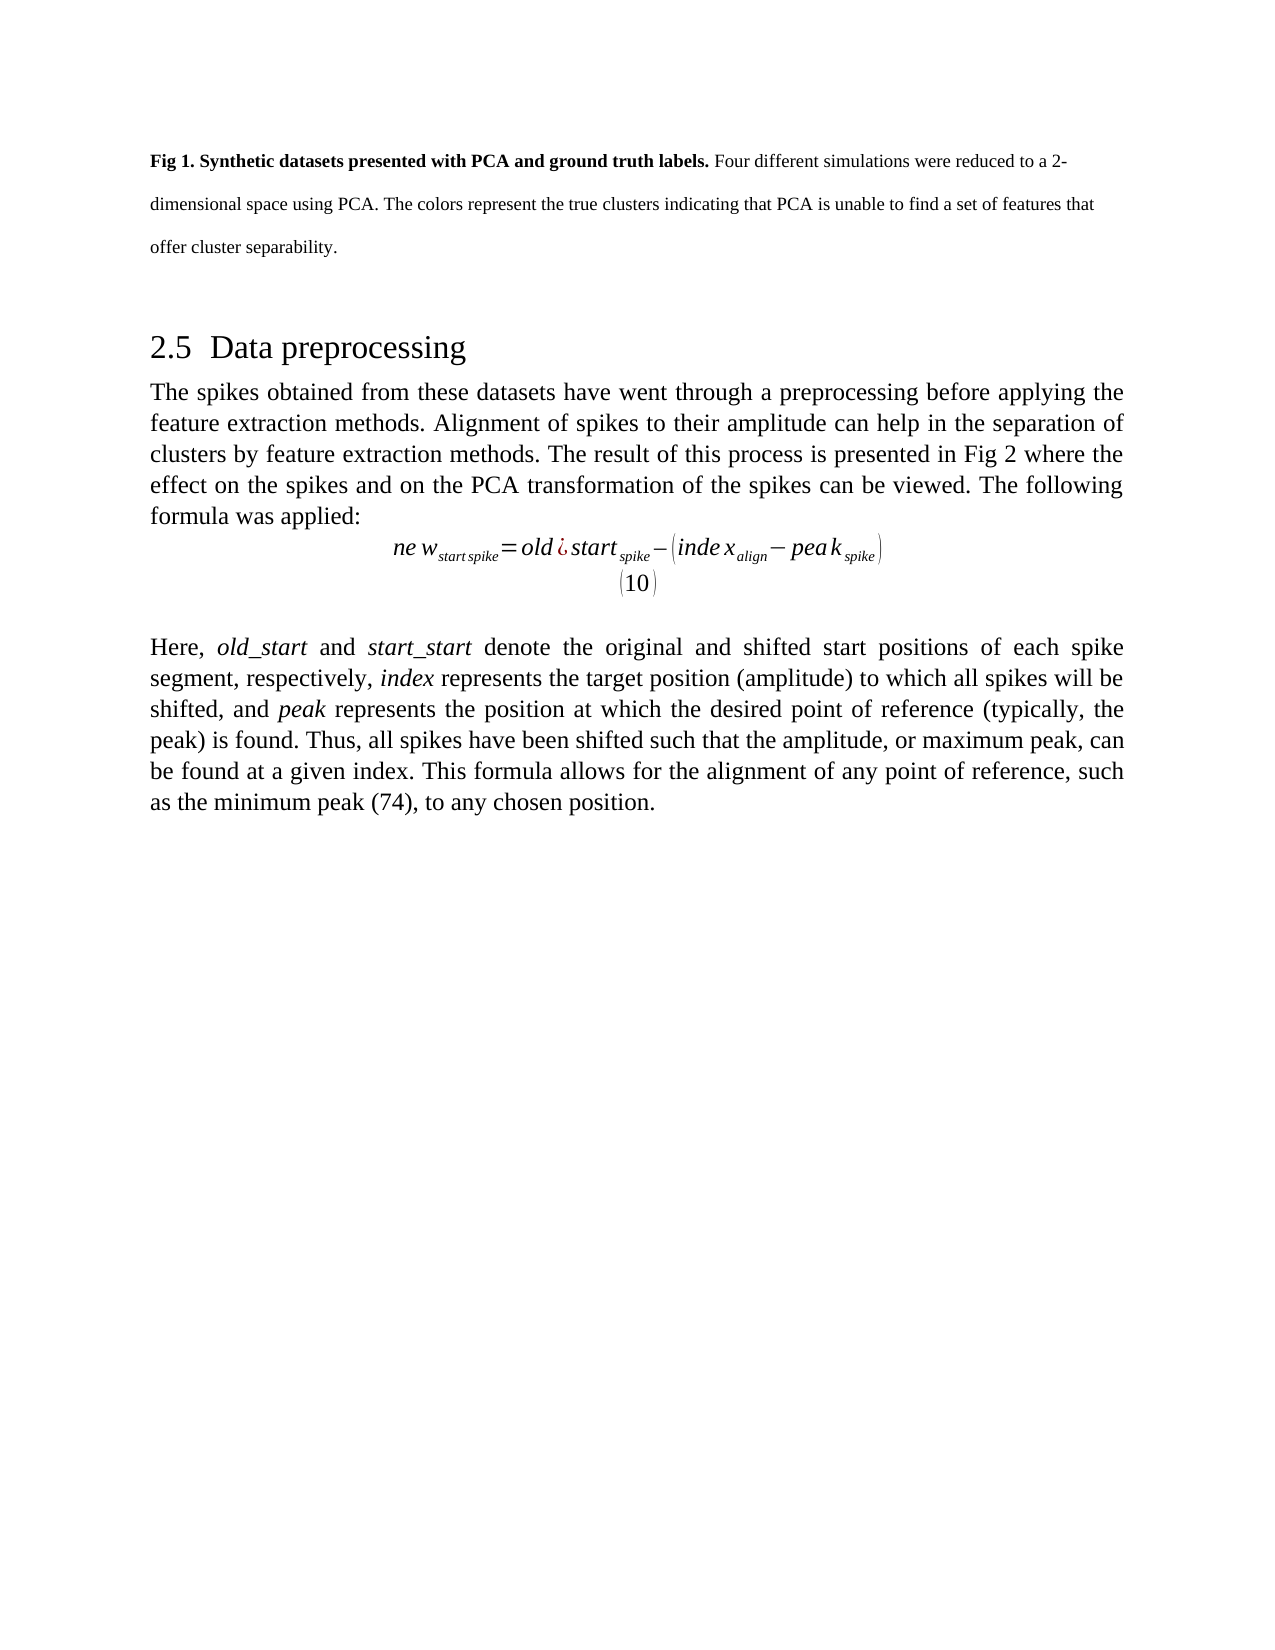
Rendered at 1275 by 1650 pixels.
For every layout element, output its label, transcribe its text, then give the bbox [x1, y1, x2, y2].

subtitle Data preprocessing [150, 327, 1125, 365]
text The spikes obtained from these datasets have went through a preprocessing before applying the feature extraction methods. Alignment of spikes to their amplitude can help in the separation of clusters by feature extraction methods. The result of this process is presented in Fig 2 where the effect on the spikes and on the PCA transformation of the spikes can be viewed. The following formula was applied: [150, 377, 1125, 530]
text Here, old_start and start_start denote the original and shifted start positions of each spike segment, respectively, index represents the target position (amplitude) to which all spikes will be shifted, and peak represents the position at which the desired point of reference (typically, the peak) is found. Thus, all spikes have been shifted such that the amplitude, or maximum peak, can be found at a given index. This formula allows for the alignment of any point of reference, such as the minimum peak (74), to any chosen position. [150, 632, 1125, 816]
text Fig 1. Synthetic datasets presented with PCA and ground truth labels. Four different simulations were reduced to a 2-dimensional space using PCA. The colors represent the true clusters indicating that PCA is unable to find a set of features that offer cluster separability. [150, 150, 1125, 258]
